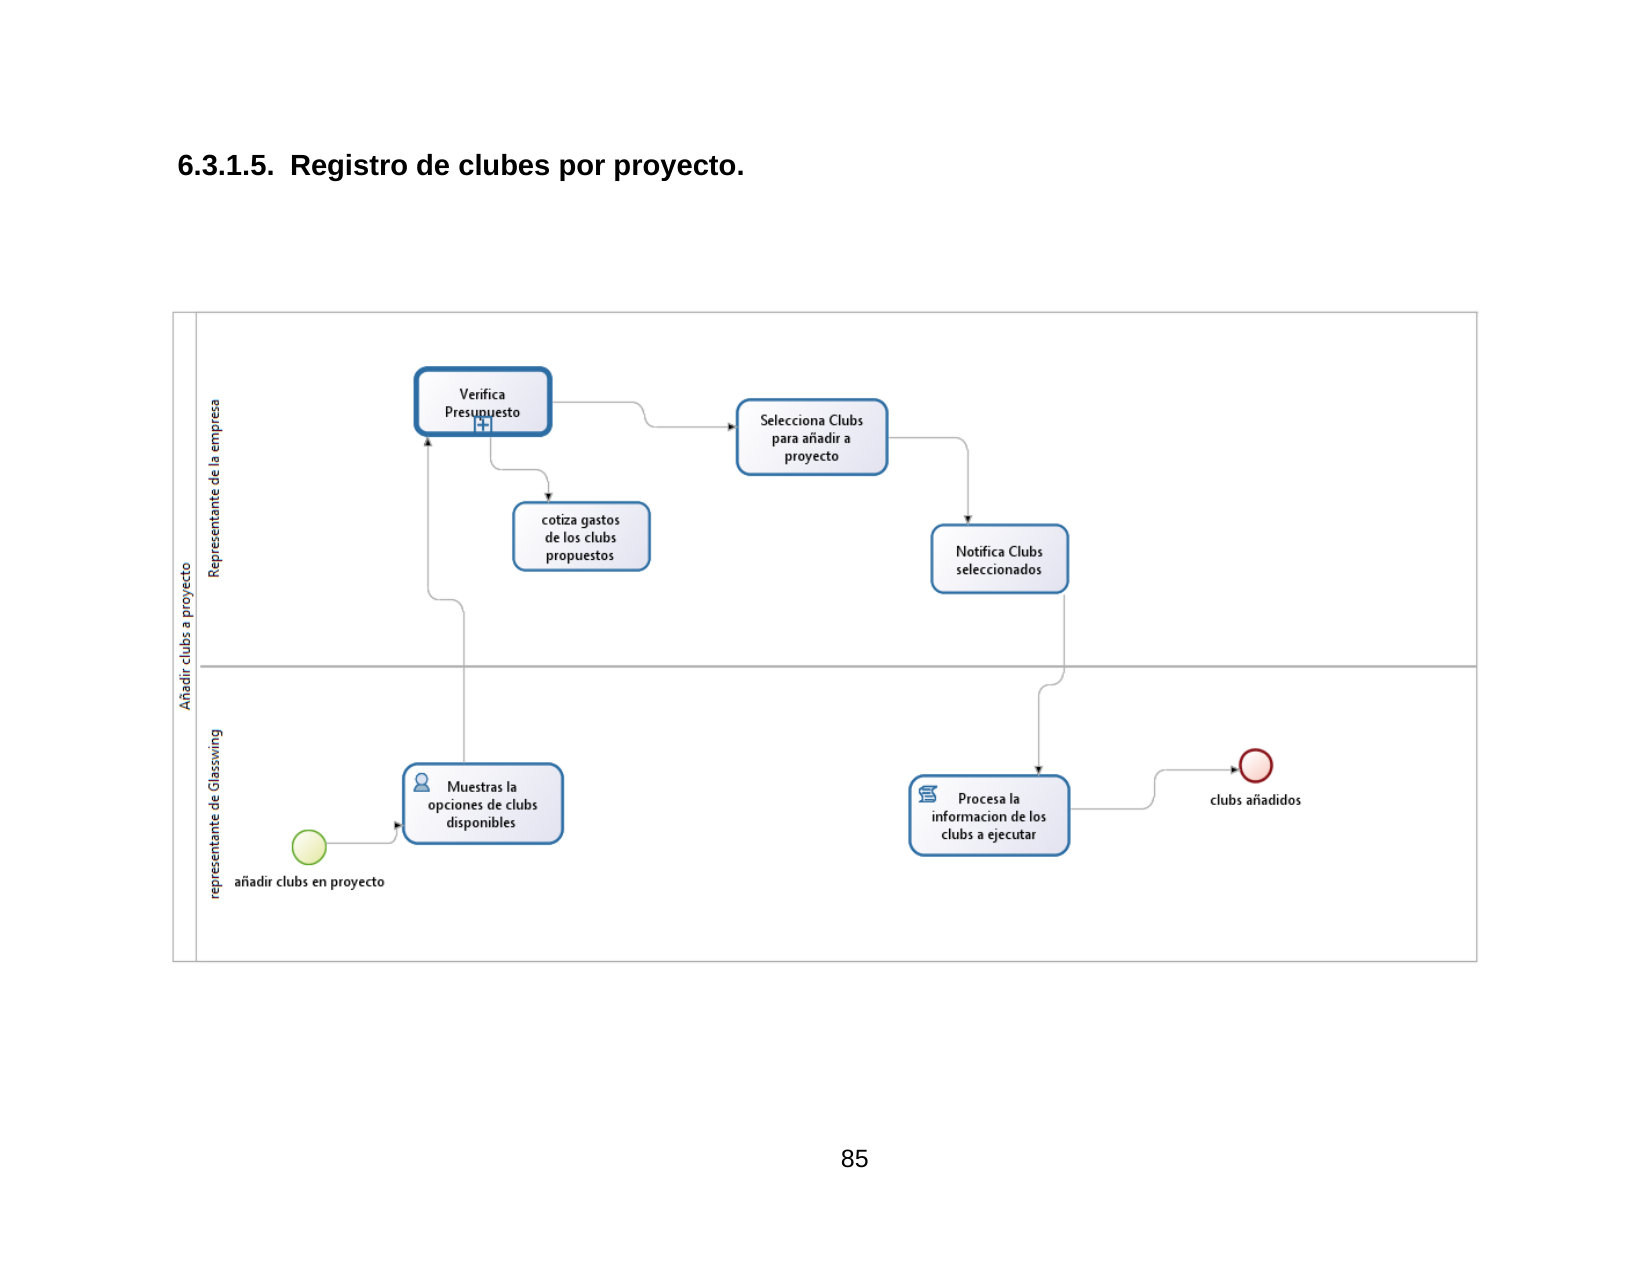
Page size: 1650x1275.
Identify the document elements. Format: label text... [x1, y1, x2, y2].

subtitle Registro de clubes por proyecto. [177, 148, 1532, 181]
picture [161, 300, 1489, 974]
